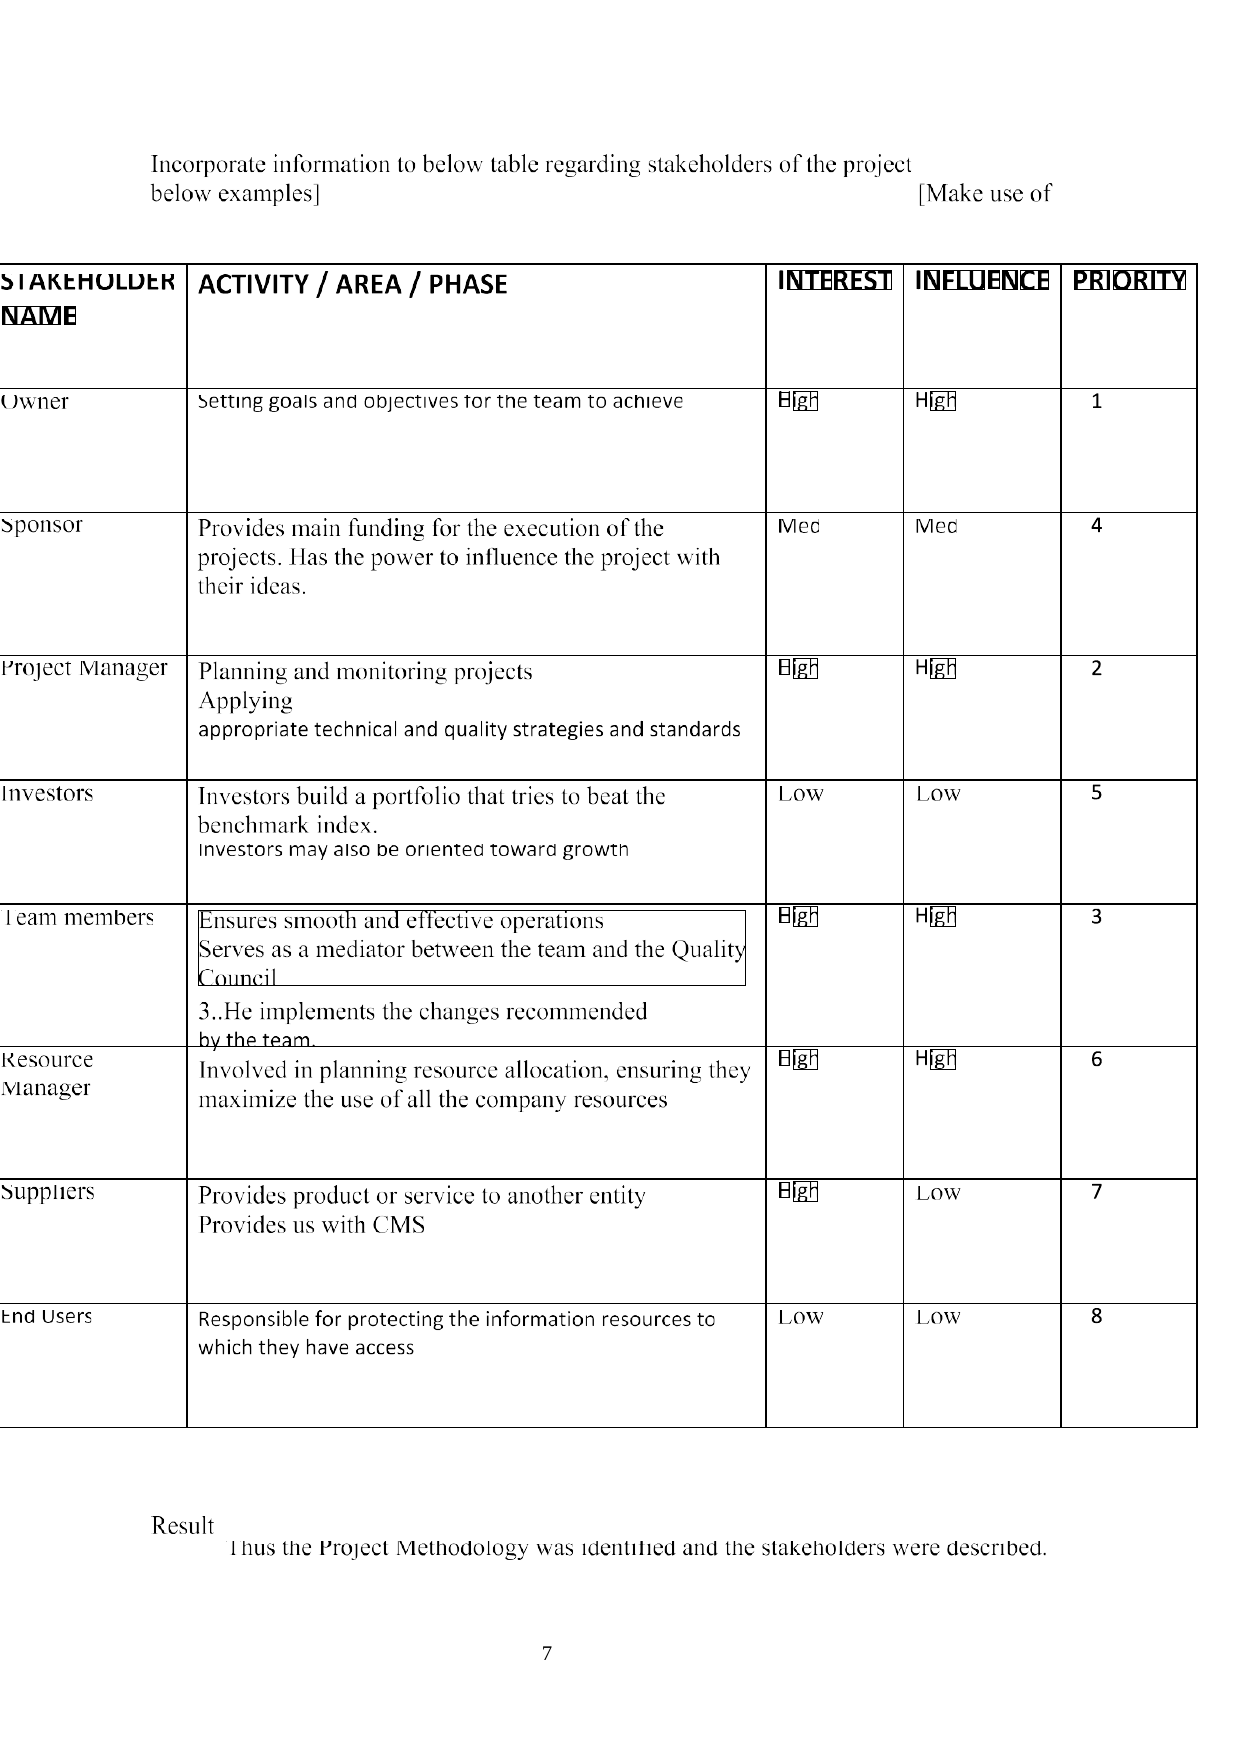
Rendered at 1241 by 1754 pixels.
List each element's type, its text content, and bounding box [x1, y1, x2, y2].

table_cell [1062, 513, 1196, 655]
table_cell [904, 1180, 1060, 1302]
table_cell [0, 389, 186, 512]
picture [1, 1082, 91, 1100]
table_cell [1062, 389, 1196, 512]
table_cell [188, 1180, 765, 1302]
picture [197, 518, 720, 594]
picture [915, 786, 961, 801]
table_cell [904, 513, 1060, 655]
picture [779, 519, 819, 533]
table_cell [188, 1304, 765, 1426]
picture [916, 519, 957, 533]
table_cell [0, 1180, 186, 1302]
table_cell [904, 781, 1060, 903]
table_cell [767, 1047, 903, 1178]
picture [1, 661, 168, 681]
picture [1, 395, 69, 409]
table_cell [1062, 1304, 1196, 1426]
picture [1, 786, 93, 801]
table_cell [188, 389, 765, 512]
picture [198, 271, 507, 298]
table_cell [767, 1304, 903, 1426]
picture [198, 1310, 715, 1358]
picture [1, 274, 174, 290]
picture [151, 1516, 214, 1534]
table_cell [0, 1304, 186, 1426]
table_cell [767, 905, 903, 1046]
table_cell [1062, 1047, 1196, 1178]
picture [1, 1185, 94, 1204]
table_cell [1062, 656, 1196, 779]
picture [198, 395, 683, 412]
table_cell [767, 656, 903, 779]
table_cell [188, 1047, 765, 1178]
text 7 [0, 1637, 1209, 1665]
table_cell [1062, 1180, 1196, 1302]
table_cell [188, 656, 765, 779]
picture [919, 183, 1053, 206]
table_cell [767, 513, 903, 655]
table_cell [0, 905, 186, 1046]
table_cell [767, 389, 903, 512]
table_cell [0, 656, 186, 779]
table_cell [767, 781, 903, 903]
table_header [904, 265, 1060, 387]
picture [2, 1310, 92, 1323]
picture [777, 786, 824, 801]
picture [198, 661, 740, 740]
picture [1, 1053, 93, 1067]
table_cell [1062, 781, 1196, 903]
table_cell [0, 1047, 186, 1178]
table_cell [188, 781, 765, 903]
picture [777, 1310, 824, 1324]
table_cell [904, 389, 1060, 512]
table_cell [188, 905, 765, 1046]
table_header [0, 265, 186, 387]
picture [226, 1541, 1046, 1560]
picture [150, 154, 912, 206]
picture [1, 910, 153, 925]
picture [197, 786, 665, 833]
picture [200, 844, 628, 860]
table_cell [904, 656, 1060, 779]
picture [198, 1185, 646, 1233]
table_cell [904, 1047, 1060, 1178]
table_header [188, 265, 765, 387]
table_cell [1062, 905, 1196, 1046]
table_cell [0, 513, 186, 655]
table_header [767, 265, 903, 387]
table_cell [904, 1304, 1060, 1426]
table_cell [0, 781, 186, 903]
table_cell [188, 513, 765, 655]
table_cell [904, 905, 1060, 1046]
picture [915, 1186, 961, 1200]
picture [915, 1310, 961, 1324]
picture [1, 519, 83, 537]
table_cell [767, 1180, 903, 1302]
table_header [1062, 265, 1196, 387]
